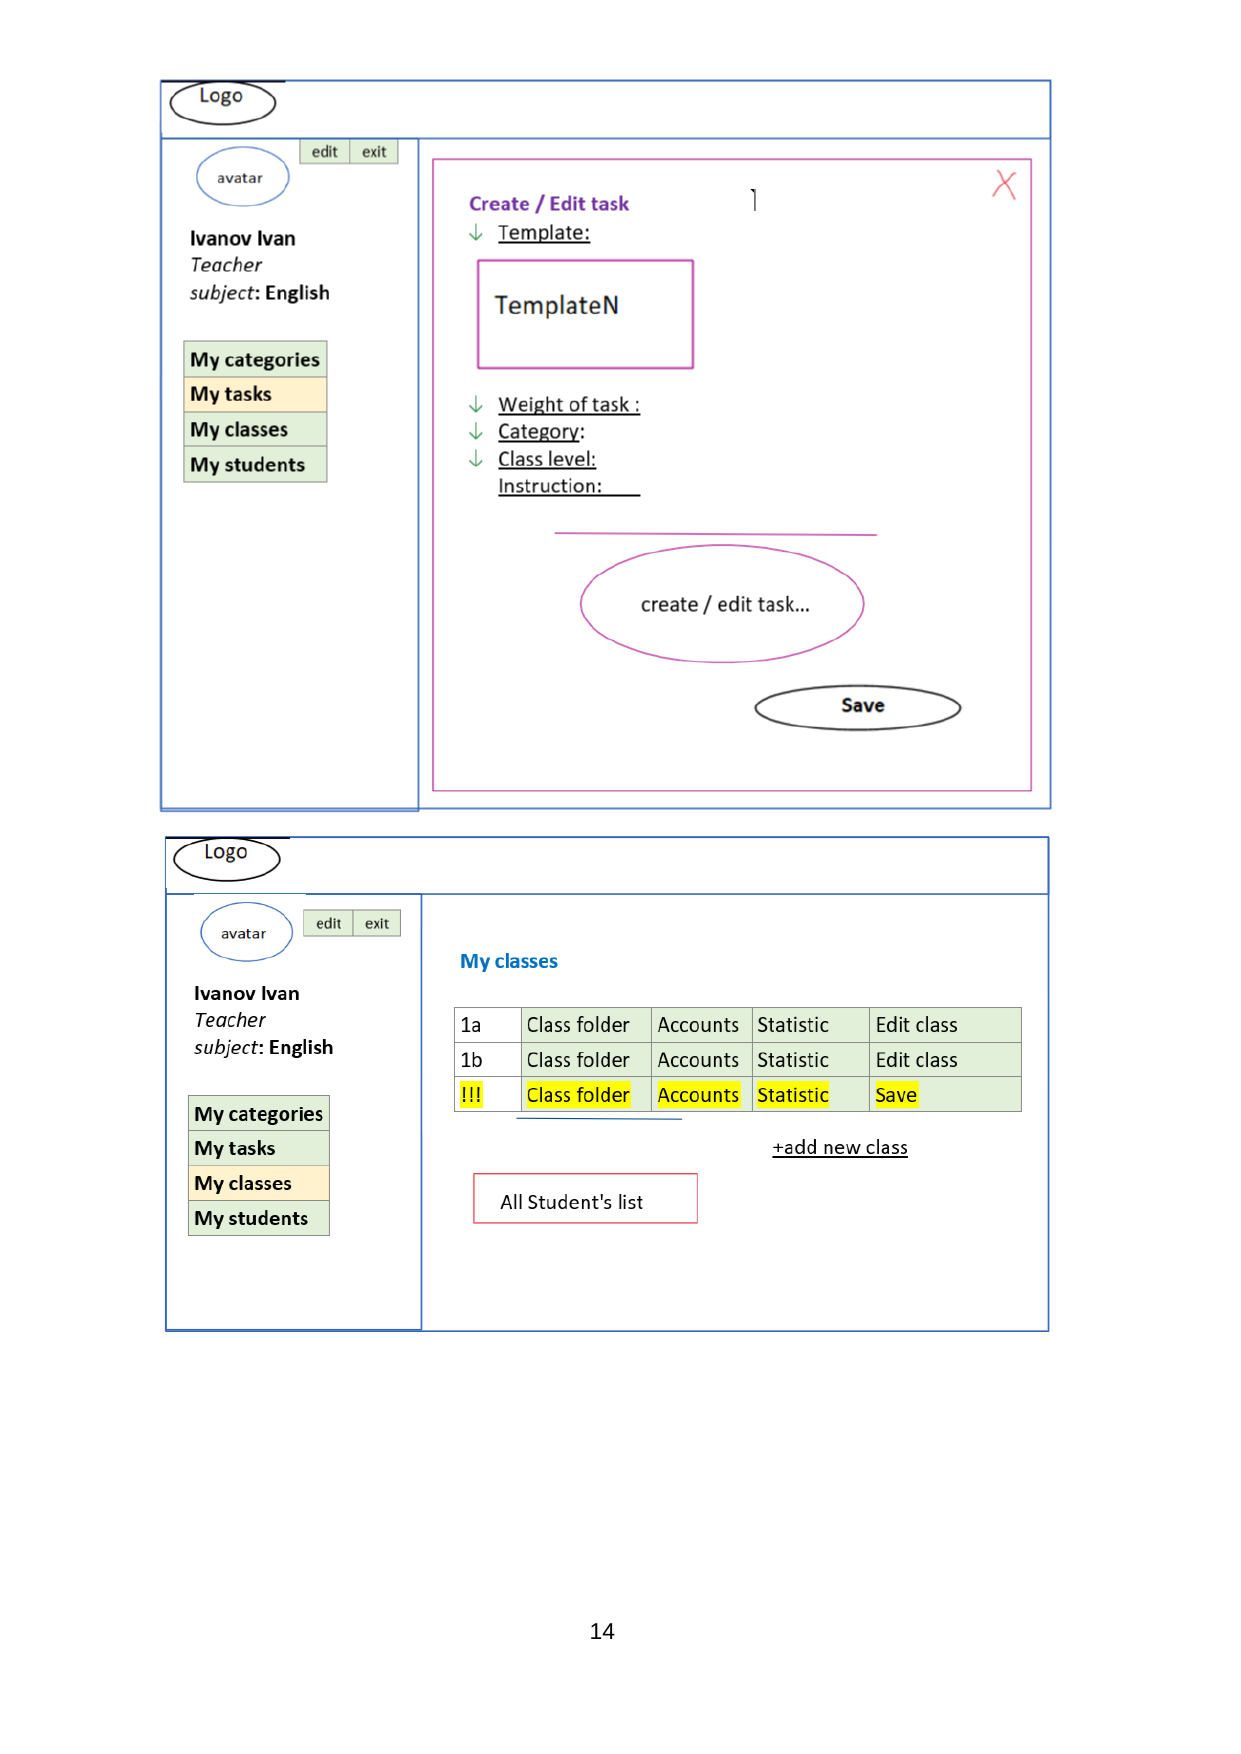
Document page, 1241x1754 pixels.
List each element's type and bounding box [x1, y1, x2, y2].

picture [153, 75, 1054, 813]
picture [153, 826, 1054, 1335]
